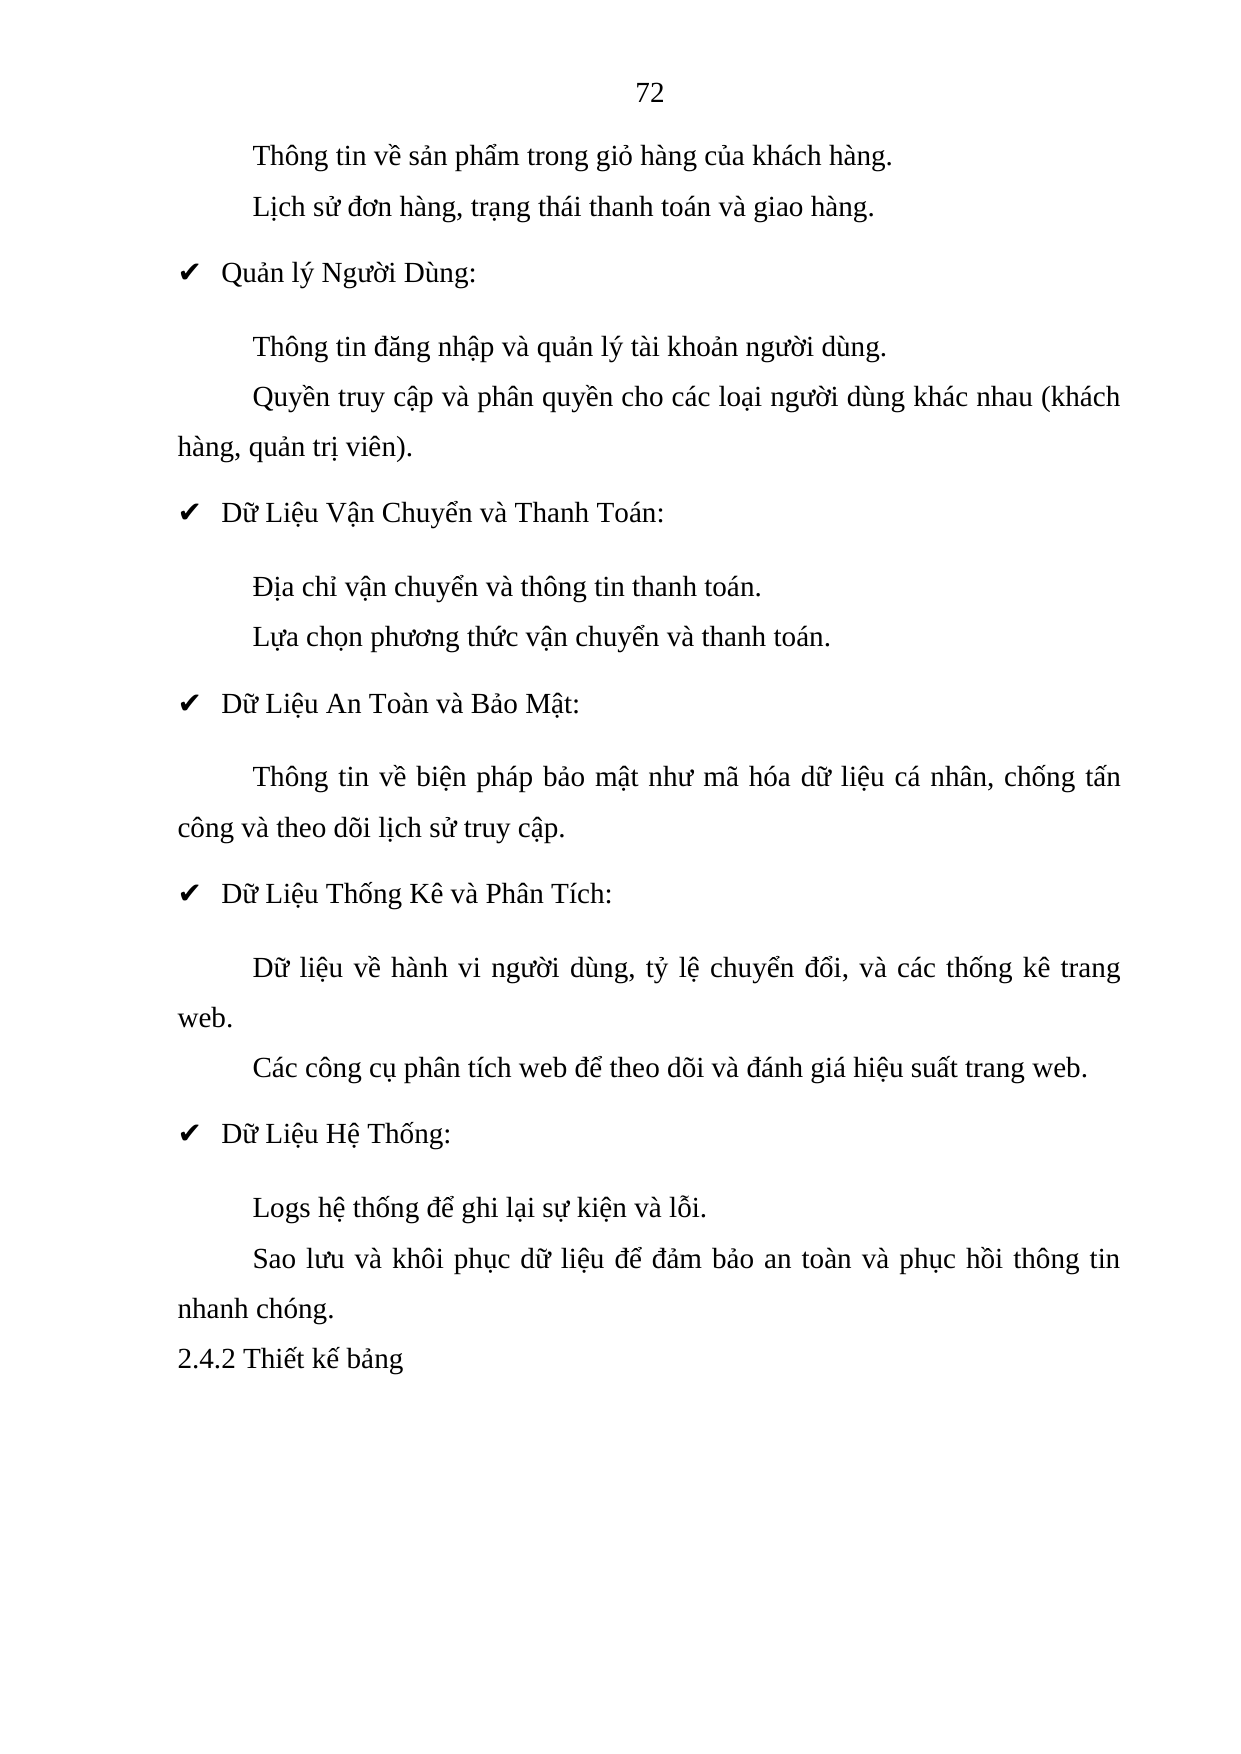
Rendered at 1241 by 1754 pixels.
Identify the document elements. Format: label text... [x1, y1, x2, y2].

text Lịch sử đơn hàng, trạng thái thanh toán và giao hàng. [177, 189, 1122, 222]
list Dữ Liệu An Toàn và Bảo Mật: [177, 670, 1122, 730]
text Địa chỉ vận chuyển và thông tin thanh toán. [177, 569, 1122, 603]
list Dữ Liệu Hệ Thống: [177, 1101, 1122, 1161]
list Dữ Liệu Thống Kê và Phân Tích: [177, 860, 1122, 920]
text Quyền truy cập và phân quyền cho các loại người dùng khác nhau (khách hàng, quản trị viên). [177, 379, 1122, 463]
text Logs hệ thống để ghi lại sự kiện và lỗi. [177, 1191, 1122, 1224]
text Thông tin về sản phẩm trong giỏ hàng của khách hàng. [177, 138, 1122, 172]
text Sao lưu và khôi phục dữ liệu để đảm bảo an toàn và phục hồi thông tin nhanh chóng. [177, 1241, 1122, 1325]
text 2.4.2 Thiết kế bảng [177, 1341, 1122, 1375]
list Quản lý Người Dùng: [177, 239, 1122, 299]
list Dữ Liệu Vận Chuyển và Thanh Toán: [177, 479, 1122, 539]
text Lựa chọn phương thức vận chuyển và thanh toán. [177, 619, 1122, 653]
text Thông tin đăng nhập và quản lý tài khoản người dùng. [177, 329, 1122, 362]
text Các công cụ phân tích web để theo dõi và đánh giá hiệu suất trang web. [177, 1051, 1122, 1084]
text Thông tin về biện pháp bảo mật như mã hóa dữ liệu cá nhân, chống tấn công và theo dõi lịch sử truy cập. [177, 759, 1122, 843]
text Dữ liệu về hành vi người dùng, tỷ lệ chuyển đổi, và các thống kê trang web. [177, 950, 1122, 1034]
